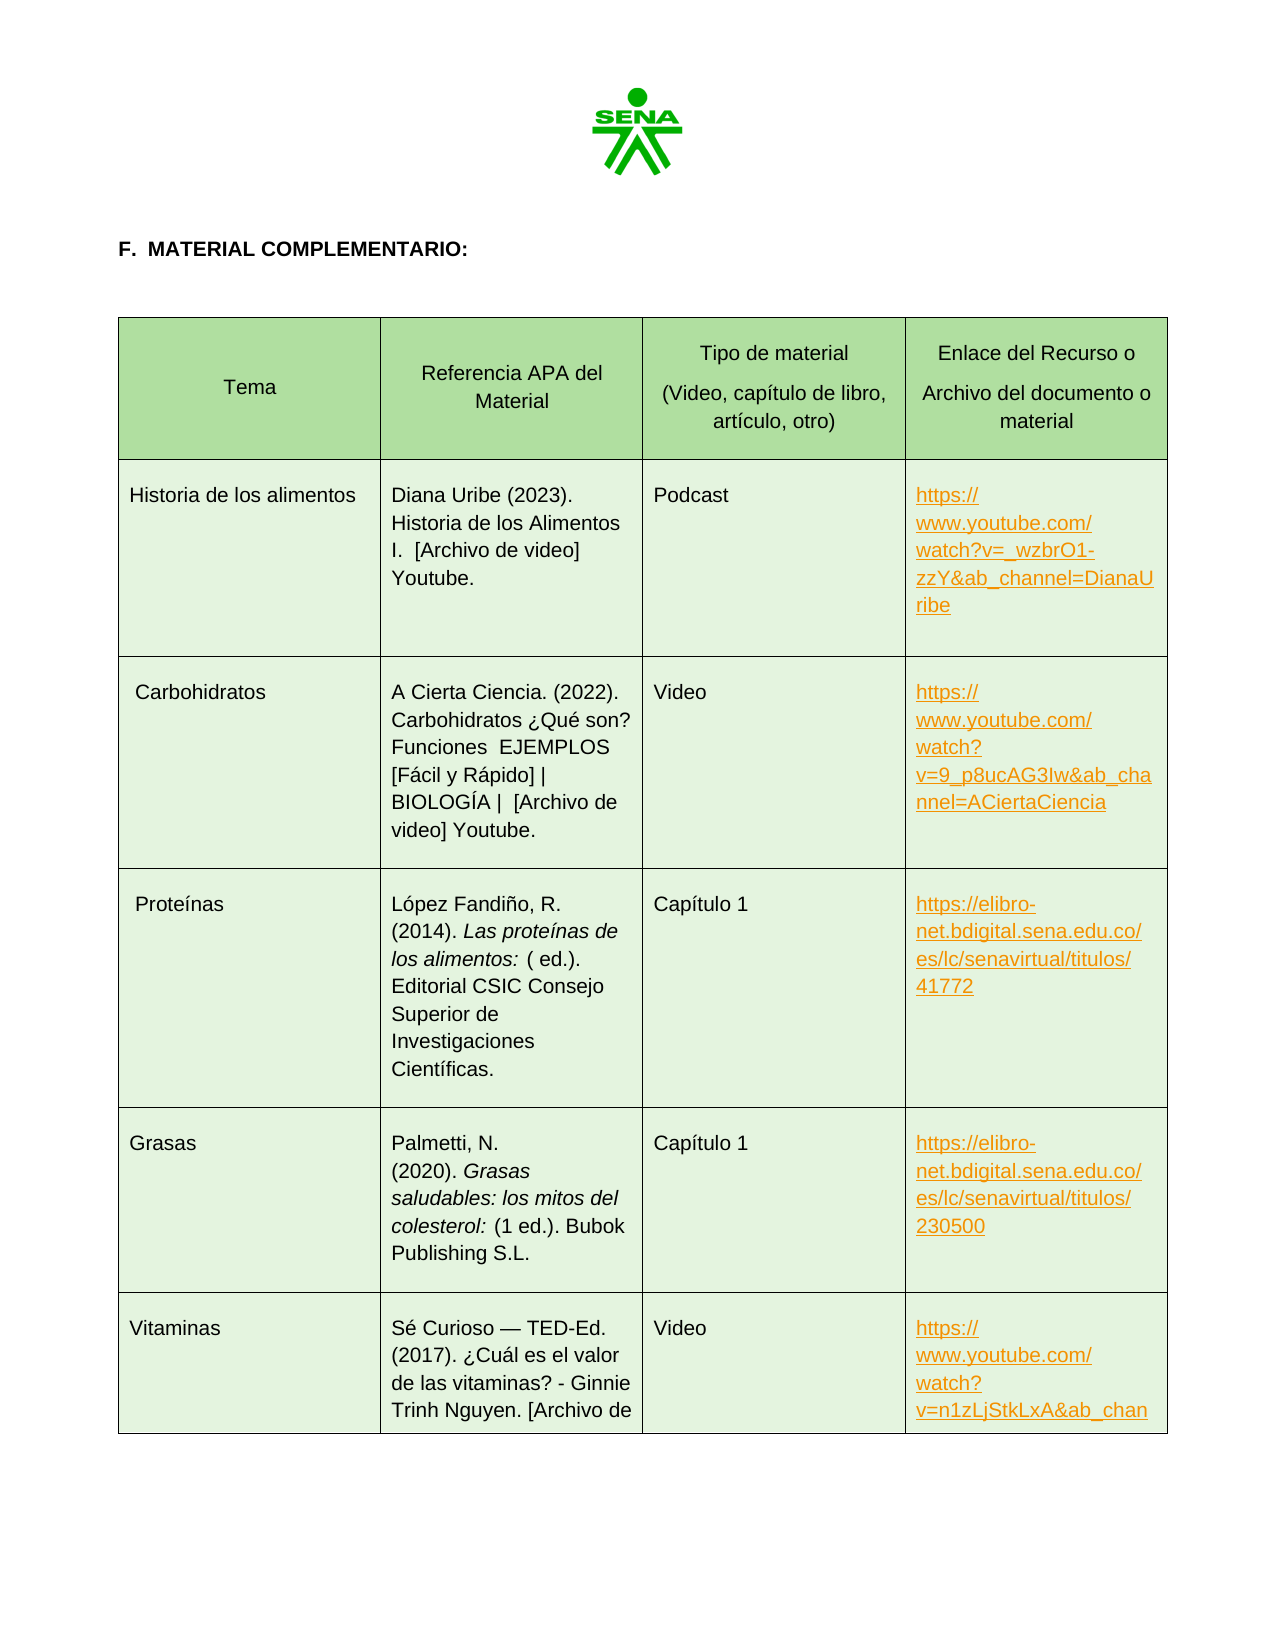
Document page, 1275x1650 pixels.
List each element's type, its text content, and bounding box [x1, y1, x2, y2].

table_cell Capítulo 1 [643, 869, 905, 1107]
table_cell Carbohidratos [119, 657, 380, 868]
table_header Tipo de material (Video, capítulo de libro, artículo, otro) [643, 318, 905, 459]
table_cell López Fandiño, R. (2014). Las proteínas de los alimentos: ( ed.). Editorial CSIC Consejo Superior de Investigaciones Científicas. [381, 869, 642, 1107]
table_cell https://www.youtube.com/watch?v=n1zLjStkLxA&ab_channel=S%C3%A9Curioso%E2%80%94TED-Ed [906, 1293, 1167, 1432]
table_header Enlace del Recurso o Archivo del documento o material [906, 318, 1167, 459]
table_cell https://elibro-net.bdigital.sena.edu.co/es/lc/senavirtual/titulos/230500 [906, 1108, 1167, 1292]
table_cell Historia de los alimentos [119, 460, 380, 656]
picture [592, 87, 683, 176]
table_header Referencia APA del Material [381, 318, 642, 459]
table_cell https://www.youtube.com/watch?v=_wzbrO1-zzY&ab_channel=DianaUribe [906, 460, 1167, 656]
table_cell Palmetti, N. (2020). Grasas saludables: los mitos del colesterol: (1 ed.). Bubok Publishing S.L. [381, 1108, 642, 1292]
table_cell Video [643, 657, 905, 868]
table_header Tema [119, 318, 380, 459]
list MATERIAL COMPLEMENTARIO: [118, 237, 1157, 261]
table_cell https://elibro-net.bdigital.sena.edu.co/es/lc/senavirtual/titulos/41772 [906, 869, 1167, 1107]
table_cell Sé Curioso — TED-Ed. (2017). ¿Cuál es el valor de las vitaminas? - Ginnie Trinh Nguyen. [Archivo de video] Youtube. [381, 1293, 642, 1432]
table_cell Video [643, 1293, 905, 1432]
table_cell Grasas [119, 1108, 380, 1292]
table_cell Proteínas [119, 869, 380, 1107]
table_cell A Cierta Ciencia. (2022). Carbohidratos ¿Qué son? Funciones EJEMPLOS [Fácil y Rápido] | BIOLOGÍA | [Archivo de video] Youtube. [381, 657, 642, 868]
table_cell https://www.youtube.com/watch?v=9_p8ucAG3Iw&ab_channel=ACiertaCiencia [906, 657, 1167, 868]
table_cell Vitaminas [119, 1293, 380, 1432]
table_cell Podcast [643, 460, 905, 656]
table_cell Capítulo 1 [643, 1108, 905, 1292]
table_cell Diana Uribe (2023). Historia de los Alimentos I. [Archivo de video] Youtube. [381, 460, 642, 656]
